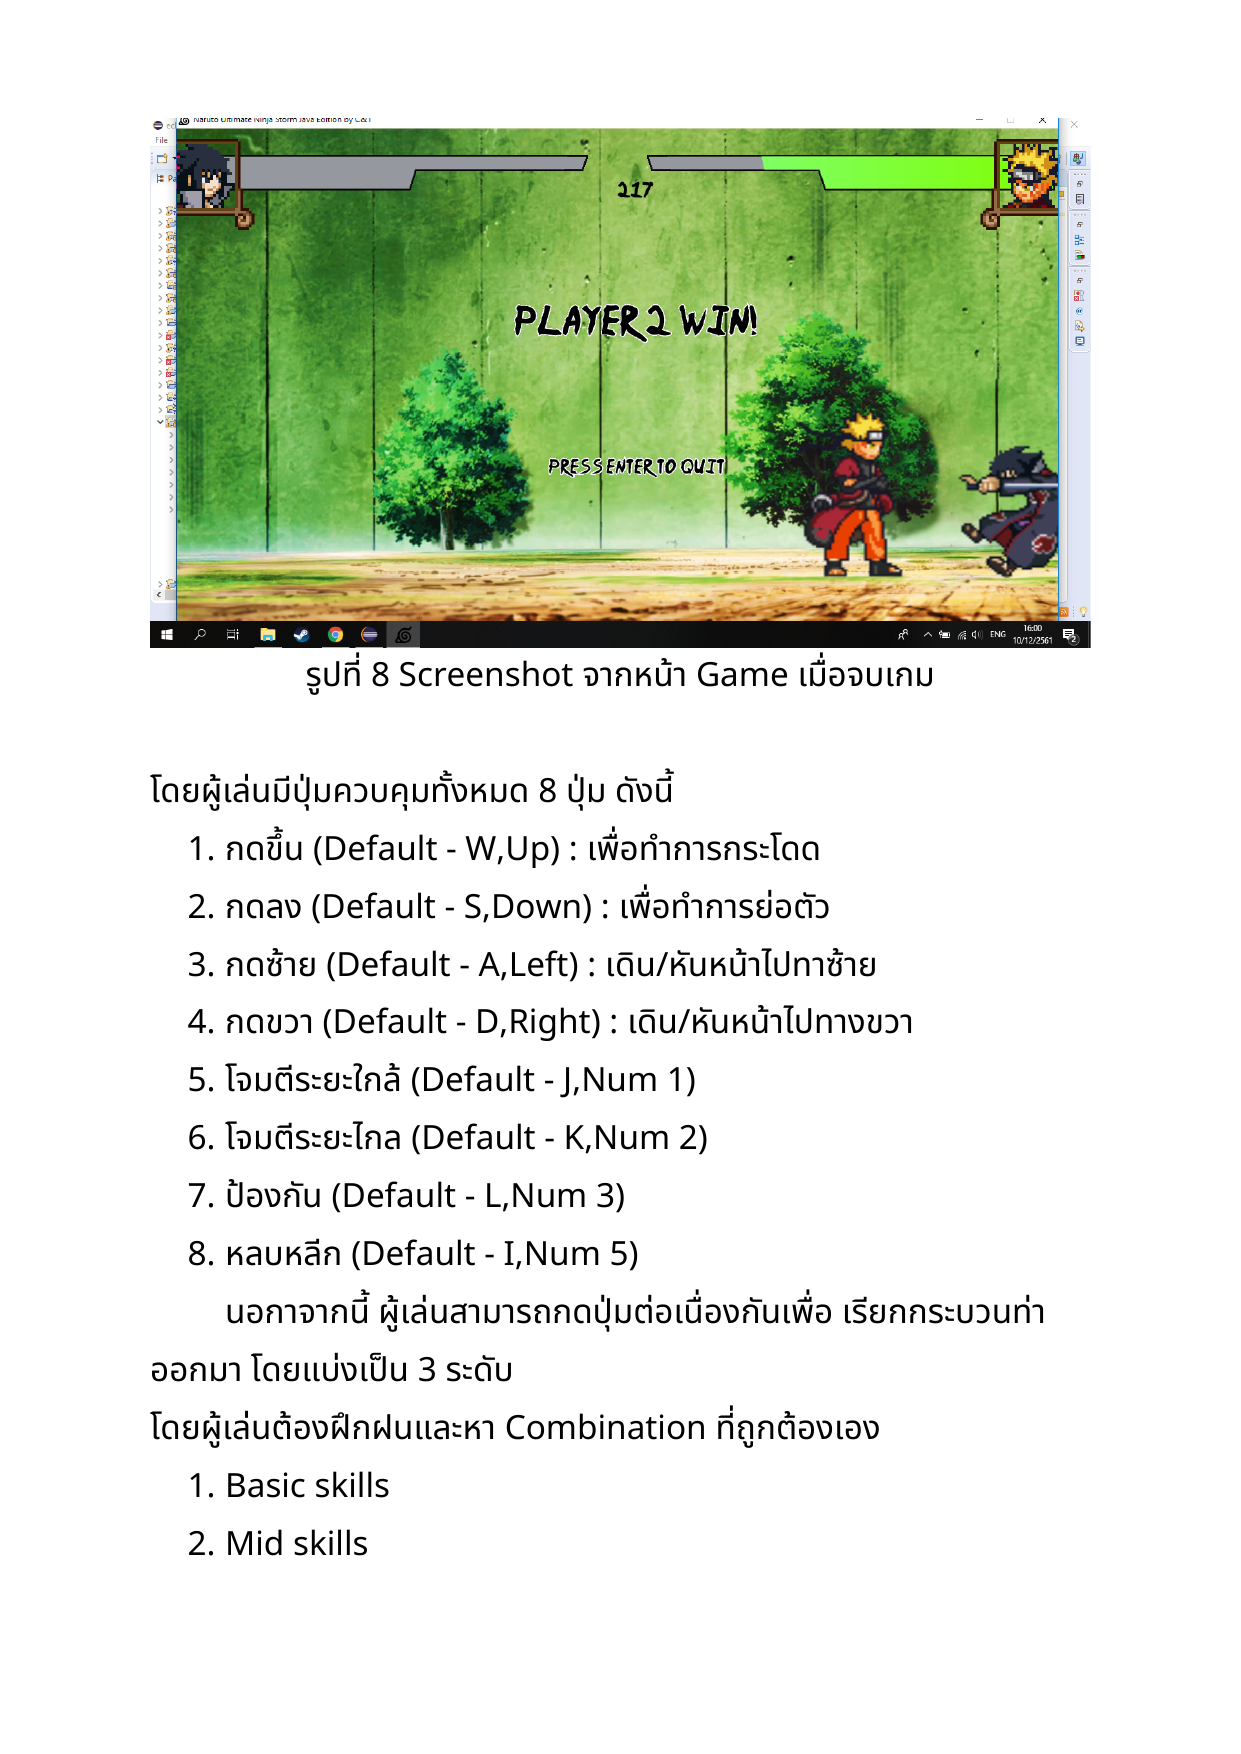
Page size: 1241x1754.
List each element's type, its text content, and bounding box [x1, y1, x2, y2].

text นอกาจากนี้ ผู้เล่นสามารถกดปุ่มต่อเนื่องกันเพื่อ เรียกกระบวนท่าออกมา โดยแบ่งเป็น 3 ระดับ [150, 1288, 1090, 1396]
list กดลง (Default - S,Down) : เพื่อทำการย่อตัว [187, 883, 1090, 933]
list ป้องกัน (Default - L,Num 3) [187, 1172, 1090, 1223]
text โดยผู้เล่นมีปุ่มควบคุมทั้งหมด 8 ปุ่ม ดังนี้ [150, 767, 1090, 817]
list กดซ้าย (Default - A,Left) : เดิน/หันหน้าไปทาซ้าย [187, 941, 1090, 991]
list Basic skills [187, 1462, 1090, 1512]
list กดขึ้น (Default - W,Up) : เพื่อทำการกระโดด [187, 825, 1090, 875]
text รูปที่ 8 Screenshot จากหน้า Game เมื่อจบเกม [150, 651, 1090, 701]
list กดขวา (Default - D,Right) : เดิน/หันหน้าไปทางขวา [187, 998, 1090, 1049]
list โจมตีระยะไกล (Default - K,Num 2) [187, 1114, 1090, 1165]
list โจมตีระยะใกล้ (Default - J,Num 1) [187, 1056, 1090, 1107]
text โดยผู้เล่นต้องฝึกฝนและหา Combination ที่ถูกต้องเอง [150, 1404, 1090, 1454]
picture [150, 118, 1091, 648]
list หลบหลีก (Default - I,Num 5) [187, 1230, 1090, 1281]
list Mid skills [187, 1520, 1090, 1570]
